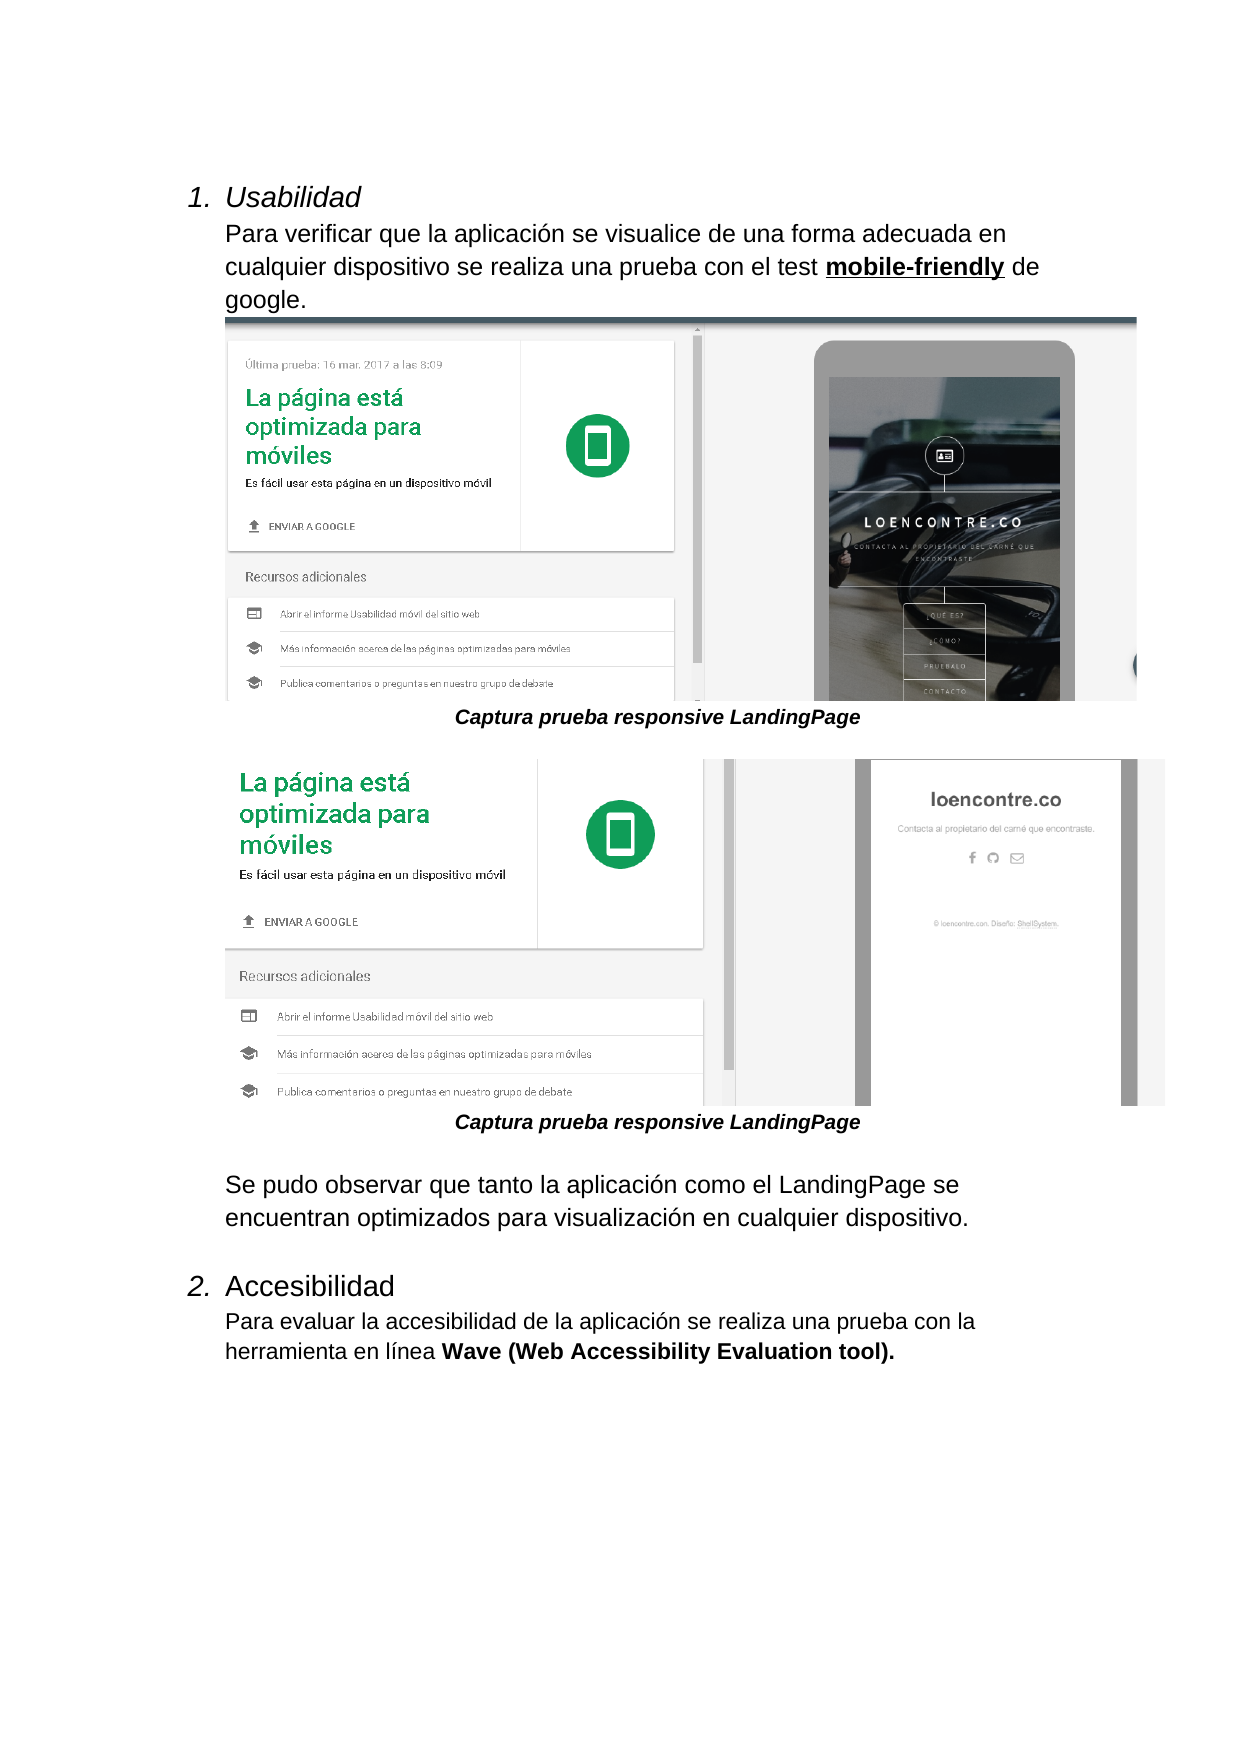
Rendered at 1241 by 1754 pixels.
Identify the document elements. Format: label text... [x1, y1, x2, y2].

list Accesibilidad [187, 1269, 1090, 1303]
text Captura prueba responsive LandingPage [225, 705, 1090, 729]
text Para verificar que la aplicación se visualice de una forma adecuada en cualquier dispositivo se realiza una prueba con el test mobile-friendly de google. [225, 219, 1090, 313]
text Para evaluar la accesibilidad de la aplicación se realiza una prueba con la herramienta en línea Wave (Web Accessibility Evaluation tool). [225, 1308, 1090, 1364]
text Captura prueba responsive LandingPage [225, 1109, 1090, 1133]
list Usabilidad [187, 180, 1090, 214]
picture [225, 759, 1166, 1106]
picture [225, 317, 1137, 701]
text Se pudo observar que tanto la aplicación como el LandingPage se encuentran optimizados para visualización en cualquier dispositivo. [225, 1170, 1090, 1232]
